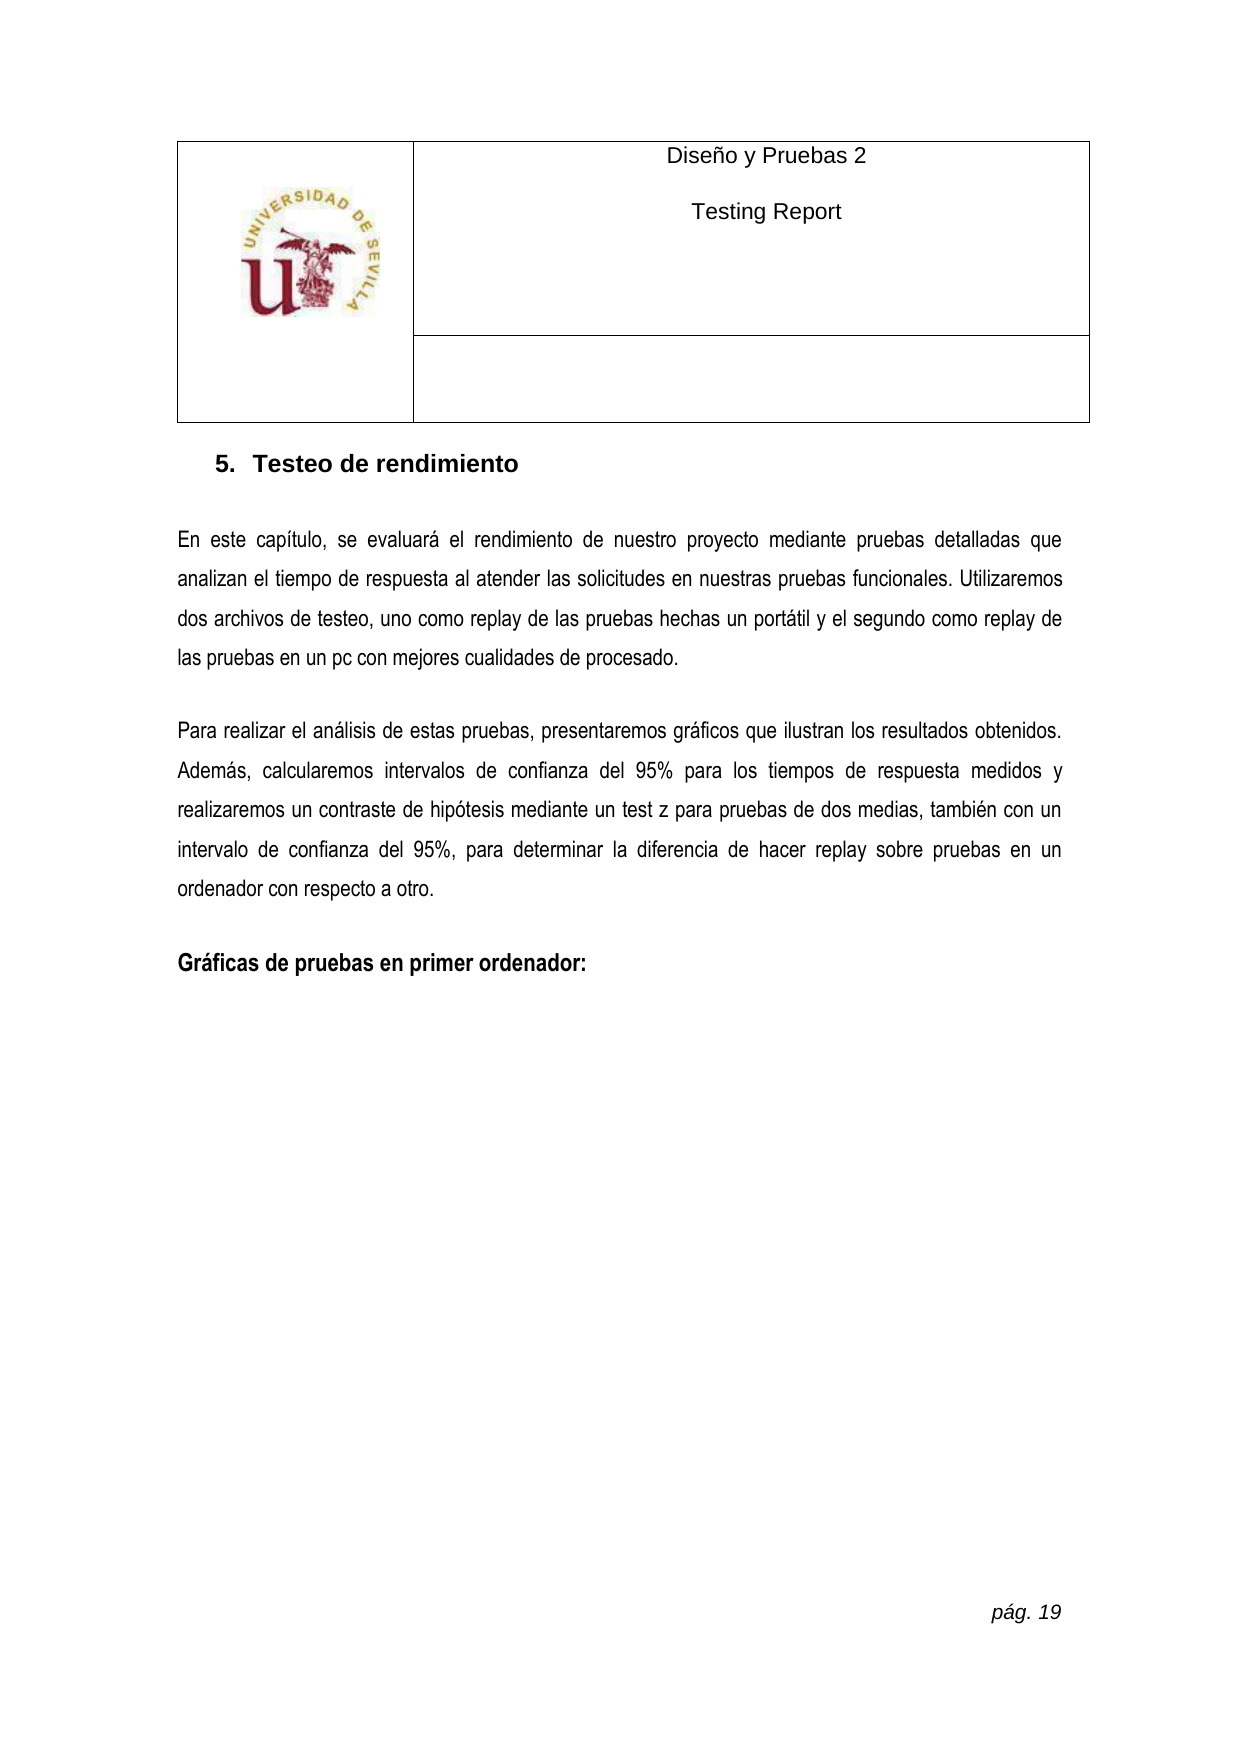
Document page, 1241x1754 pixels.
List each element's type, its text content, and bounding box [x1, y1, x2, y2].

text Para realizar el análisis de estas pruebas, presentaremos gráficos que ilustran los resultados obtenidos. Además, calcularemos intervalos de confianza del 95% para los tiempos de respuesta medidos y realizaremos un contraste de hipótesis mediante un test z para pruebas de dos medias, también con un intervalo de confianza del 95%, para determinar la diferencia de hacer replay sobre pruebas en un ordenador con respecto a otro. [177, 717, 1063, 901]
subtitle Testeo de rendimiento [215, 449, 1063, 478]
text En este capítulo, se evaluará el rendimiento de nuestro proyecto mediante pruebas detalladas que analizan el tiempo de respuesta al atender las solicitudes en nuestras pruebas funcionales. Utilizaremos dos archivos de testeo, uno como replay de las pruebas hechas un portátil y el segundo como replay de las pruebas en un pc con mejores cualidades de procesado. [177, 526, 1063, 671]
picture [240, 187, 381, 317]
text Gráficas de pruebas en primer ordenador: [177, 948, 1063, 977]
